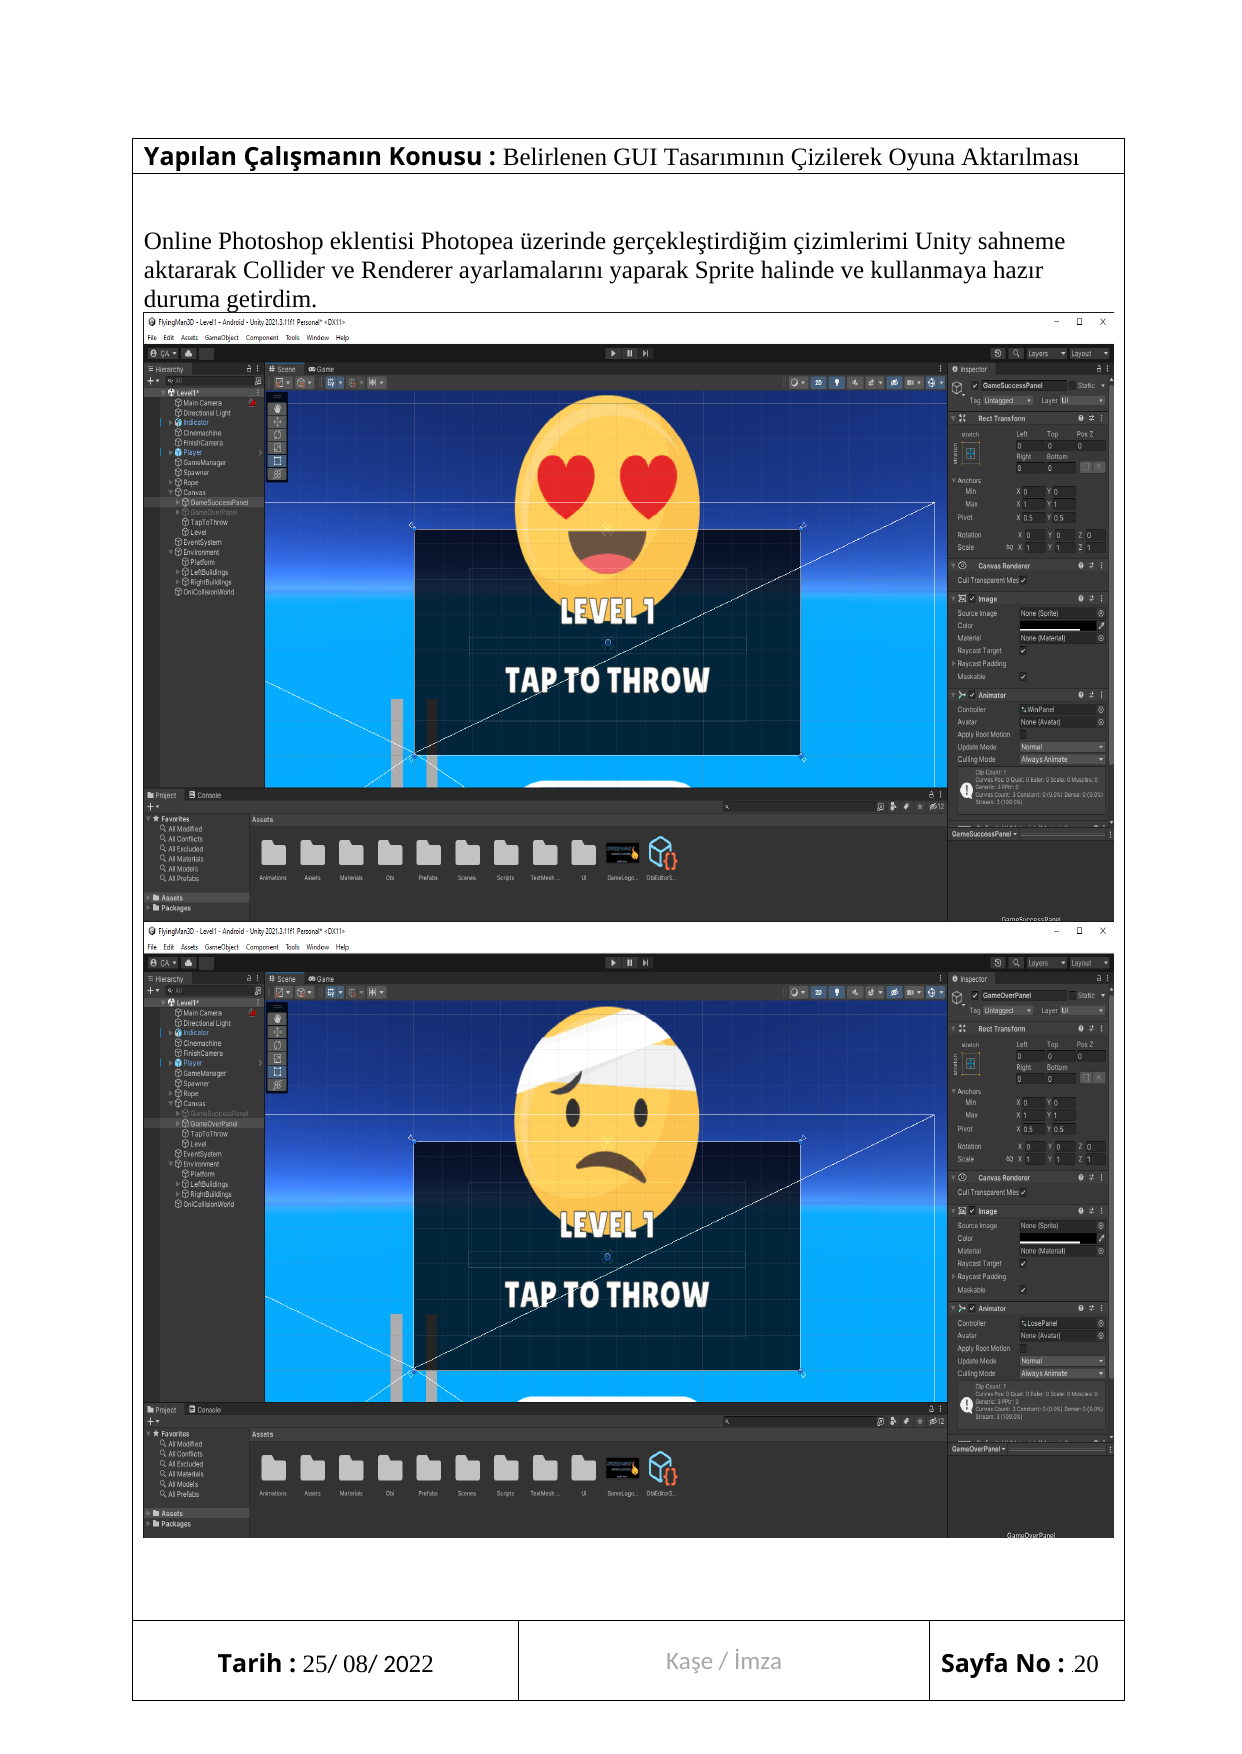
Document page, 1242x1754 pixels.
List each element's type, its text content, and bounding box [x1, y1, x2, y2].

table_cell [133, 139, 1124, 173]
table_cell Tarih : 25/ 08/ 2022 [133, 1621, 518, 1700]
picture [143, 312, 1114, 1538]
table_cell Online Photoshop eklentisi Photopea üzerinde gerçekleştirdiğim çizimlerimi Unity sahneme aktararak Collider ve Renderer ayarlamalarını yaparak Sprite halinde ve kullanmaya hazır duruma getirdim. [133, 174, 1124, 1620]
table_cell Sayfa No : .20 [930, 1621, 1124, 1700]
table_cell Kaşe / İmza [519, 1621, 929, 1700]
